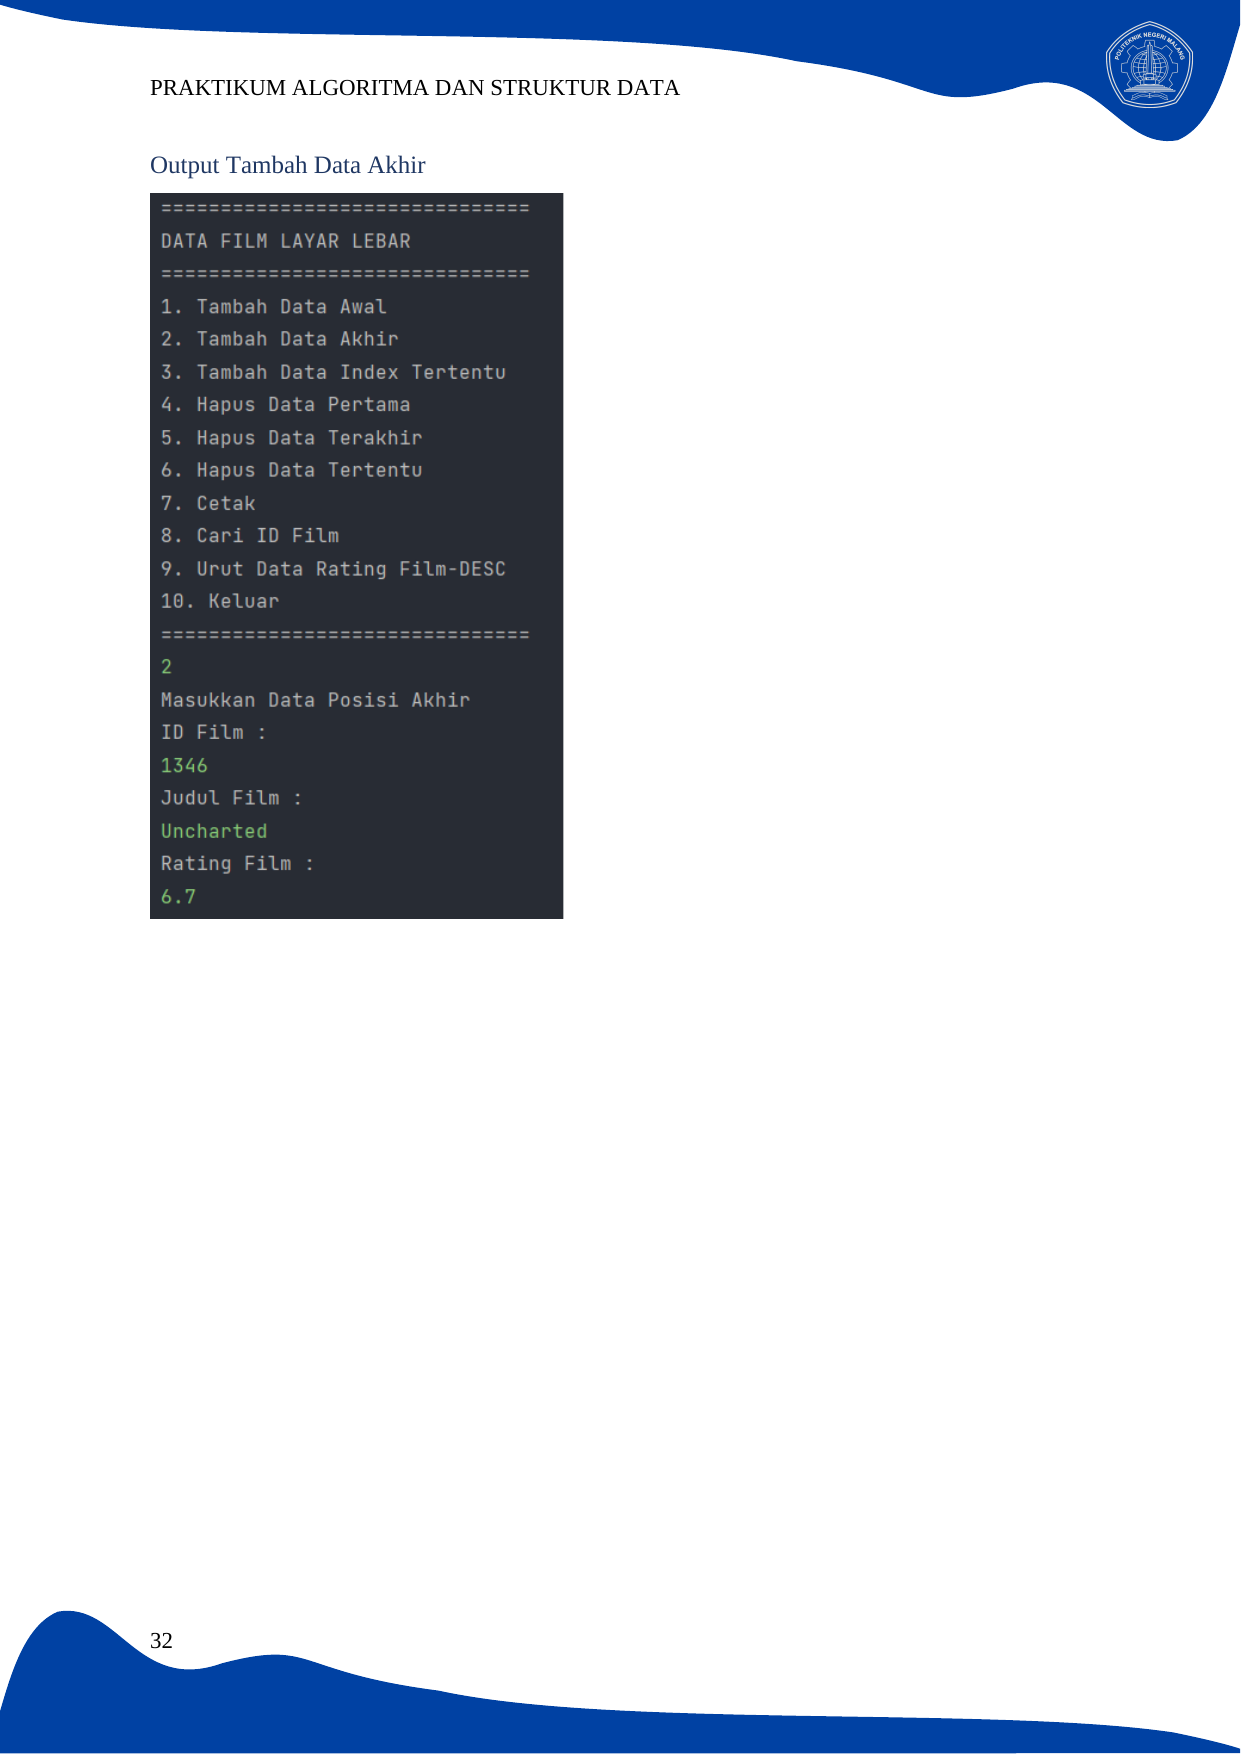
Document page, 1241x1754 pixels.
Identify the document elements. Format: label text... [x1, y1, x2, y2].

picture [150, 193, 564, 919]
subtitle Output Tambah Data Akhir [150, 150, 1090, 179]
